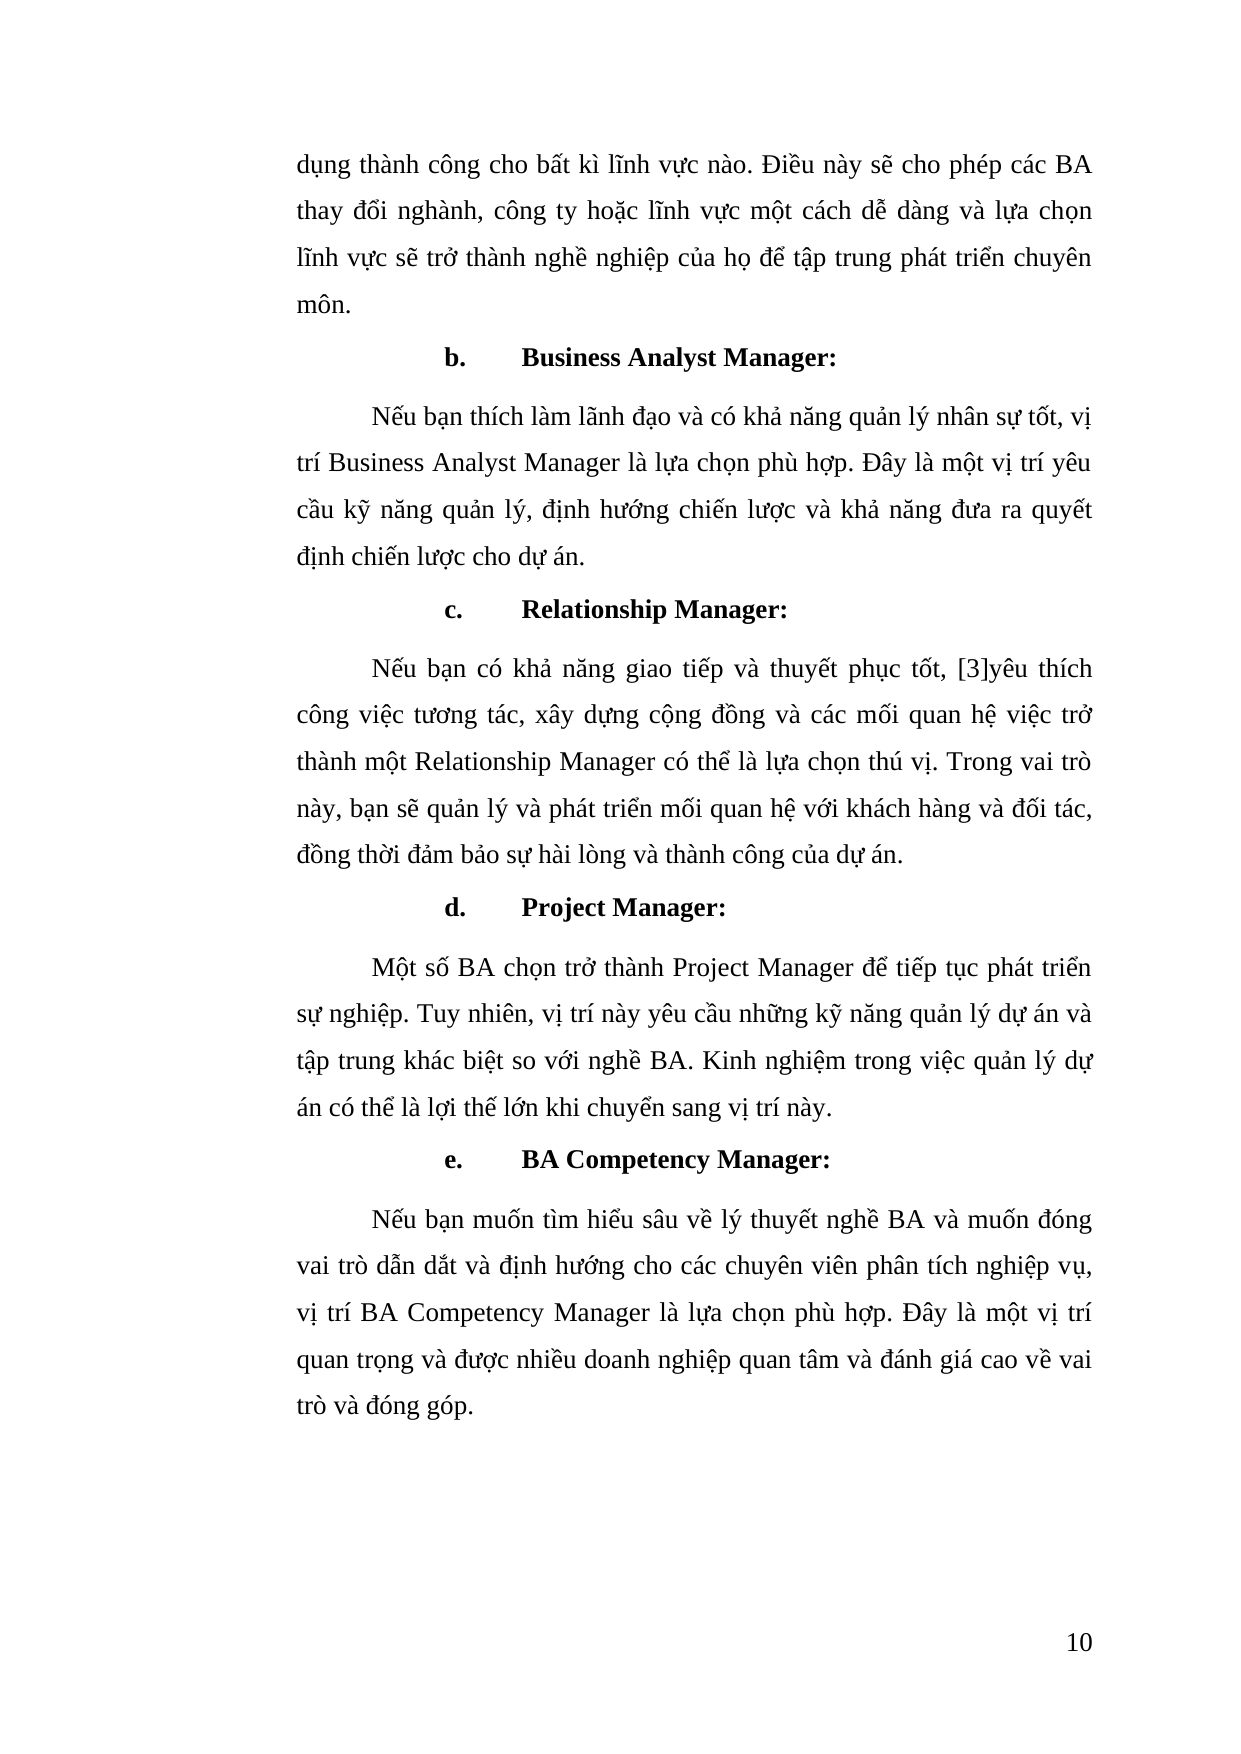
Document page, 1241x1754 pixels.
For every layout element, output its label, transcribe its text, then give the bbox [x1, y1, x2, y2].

subtitle Relationship Manager: [369, 593, 1092, 624]
text Nếu bạn muốn tìm hiểu sâu về lý thuyết nghề BA và muốn đóng vai trò dẫn dắt và định hướng cho các chuyên viên phân tích nghiệp vụ, vị trí BA Competency Manager là lựa chọn phù hợp. Đây là một vị trí quan trọng và được nhiều doanh nghiệp quan tâm và đánh giá cao về vai trò và đóng góp. [296, 1203, 1092, 1421]
text Nếu bạn thích làm lãnh đạo và có khả năng quản lý nhân sự tốt, vị trí Business Analyst Manager là lựa chọn phù hợp. Đây là một vị trí yêu cầu kỹ năng quản lý, định hướng chiến lược và khả năng đưa ra quyết định chiến lược cho dự án. [296, 400, 1092, 571]
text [296, 148, 1092, 319]
subtitle Business Analyst Manager: [369, 341, 1092, 372]
subtitle BA Competency Manager: [369, 1143, 1092, 1175]
text Nếu bạn có khả năng giao tiếp và thuyết phục tốt, yêu thích công việc tương tác, xây dựng cộng đồng và các mối quan hệ việc trở thành một Relationship Manager có thể là lựa chọn thú vị. Trong vai trò này, bạn sẽ quản lý và phát triển mối quan hệ với khách hàng và đối tác, đồng thời đảm bảo sự hài lòng và thành công của dự án. [296, 652, 1092, 870]
text Một số BA chọn trở thành Project Manager để tiếp tục phát triển sự nghiệp. Tuy nhiên, vị trí này yêu cầu những kỹ năng quản lý dự án và tập trung khác biệt so với nghề BA. Kinh nghiệm trong việc quản lý dự án có thể là lợi thế lớn khi chuyển sang vị trí này. [296, 951, 1092, 1122]
subtitle Project Manager: [369, 891, 1092, 923]
